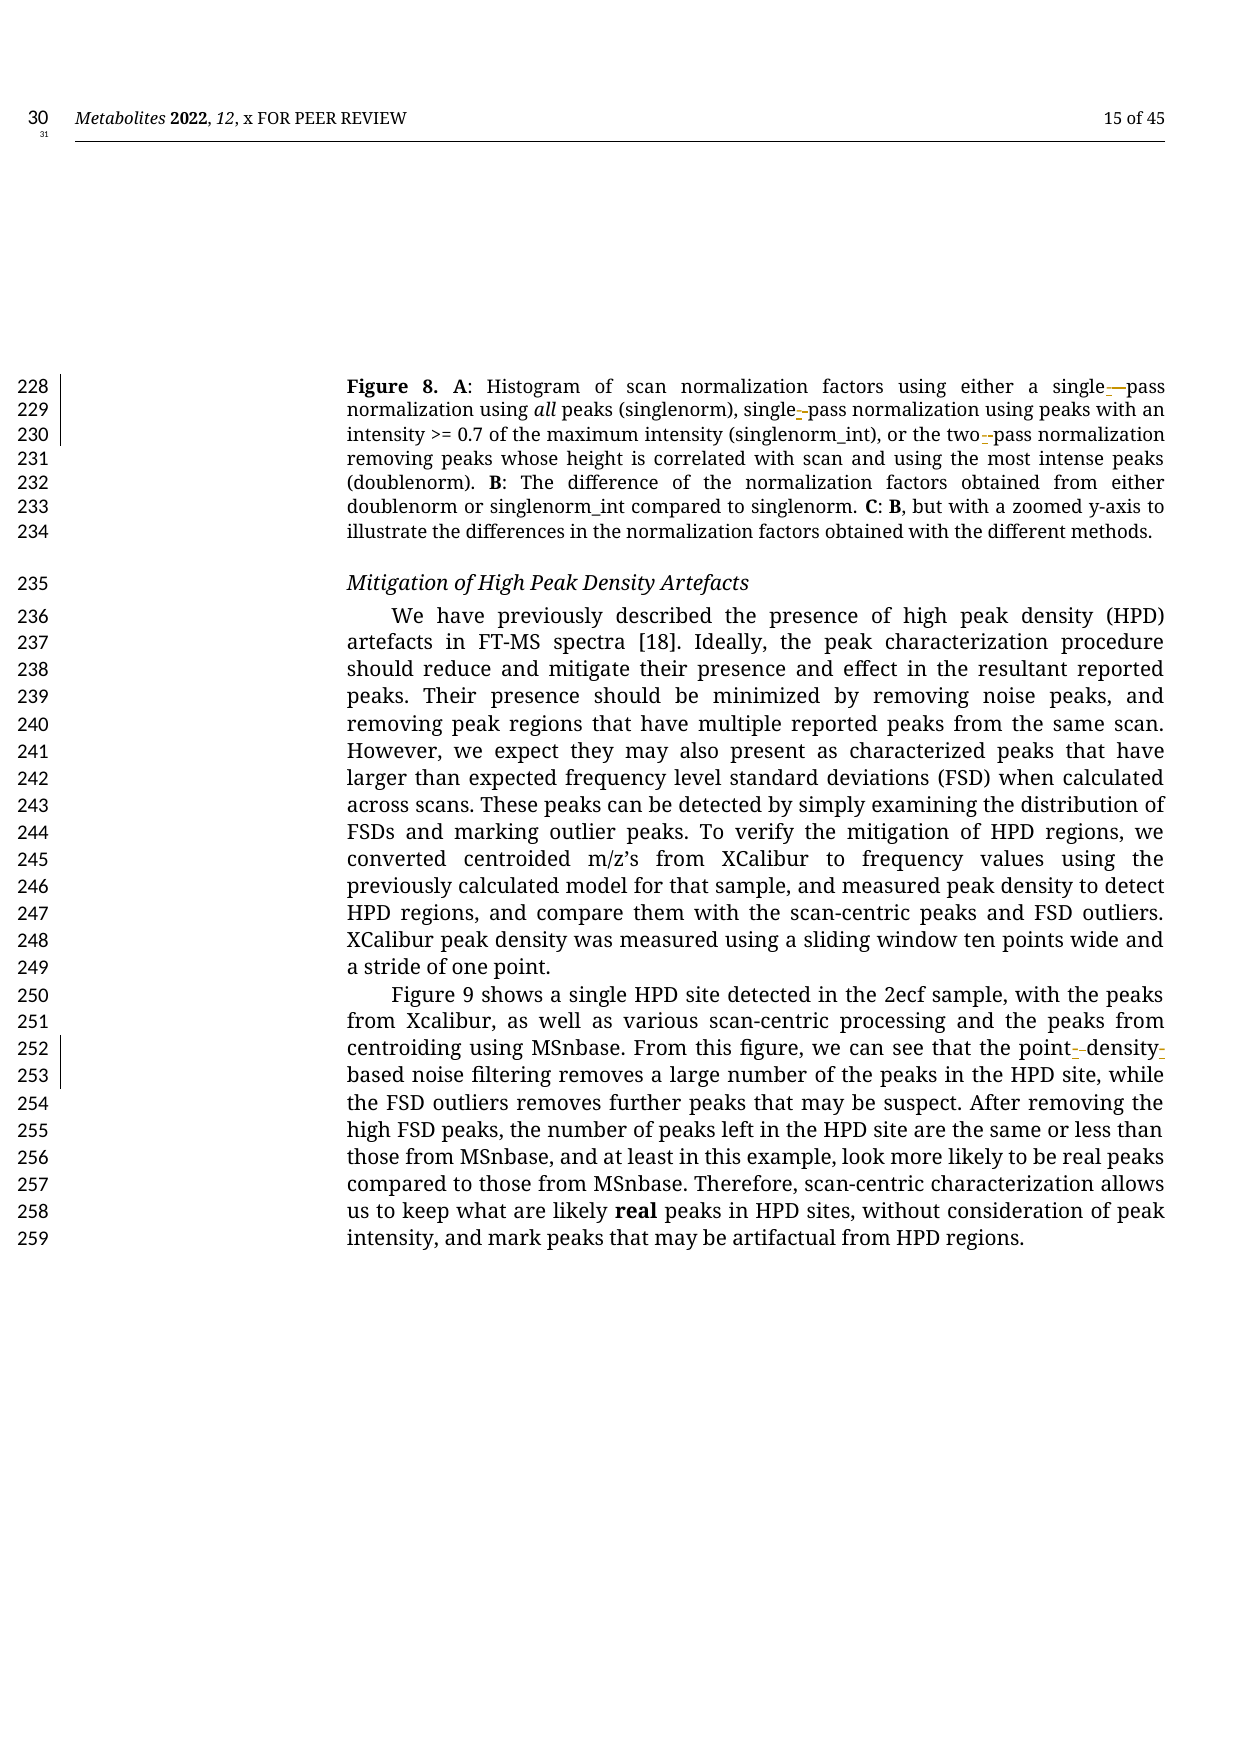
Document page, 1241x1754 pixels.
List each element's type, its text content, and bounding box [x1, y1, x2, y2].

subtitle Mitigation of High Peak Density Artefacts [347, 568, 1165, 596]
text Figure 8. A: Histogram of scan normalization factors using either a singlepass normalization using all peaks (singlenorm), singlepass normalization using peaks with an intensity >= 0.7 of the maximum intensity (singlenorm_int), or the twopass normalization removing peaks whose height is correlated with scan and using the most intense peaks (doublenorm). B: The difference of the normalization factors obtained from either doublenorm or singlenorm_int compared to singlenorm. C: B, but with a zoomed y-axis to illustrate the differences in the normalization factors obtained with the different methods. [347, 374, 1165, 543]
text Figure 9 shows a single HPD site detected in the 2ecf sample, with the peaks from Xcalibur, as well as various scan-centric processing and the peaks from centroiding using MSnbase. From this figure, we can see that the pointdensitybased noise filtering removes a large number of the peaks in the HPD site, while the FSD outliers removes further peaks that may be suspect. After removing the high FSD peaks, the number of peaks left in the HPD site are the same or less than those from MSnbase, and at least in this example, look more likely to be real peaks compared to those from MSnbase. Therefore, scan-centric characterization allows us to keep what are likely real peaks in HPD sites, without consideration of peak intensity, and mark peaks that may be artifactual from HPD regions. [347, 981, 1165, 1252]
text We have previously described the presence of high peak density (HPD) artefacts in FT-MS spectra [18]. Ideally, the peak characterization procedure should reduce and mitigate their presence and effect in the resultant reported peaks. Their presence should be minimized by removing noise peaks, and removing peak regions that have multiple reported peaks from the same scan. However, we expect they may also present as characterized peaks that have larger than expected frequency level standard deviations (FSD) when calculated across scans. These peaks can be detected by simply examining the distribution of FSDs and marking outlier peaks. To verify the mitigation of HPD regions, we converted centroided m/z’s from XCalibur to frequency values using the previously calculated model for that sample, and measured peak density to detect HPD regions, and compare them with the scan-centric peaks and FSD outliers. XCalibur peak density was measured using a sliding window ten points wide and a stride of one point. [347, 602, 1165, 981]
